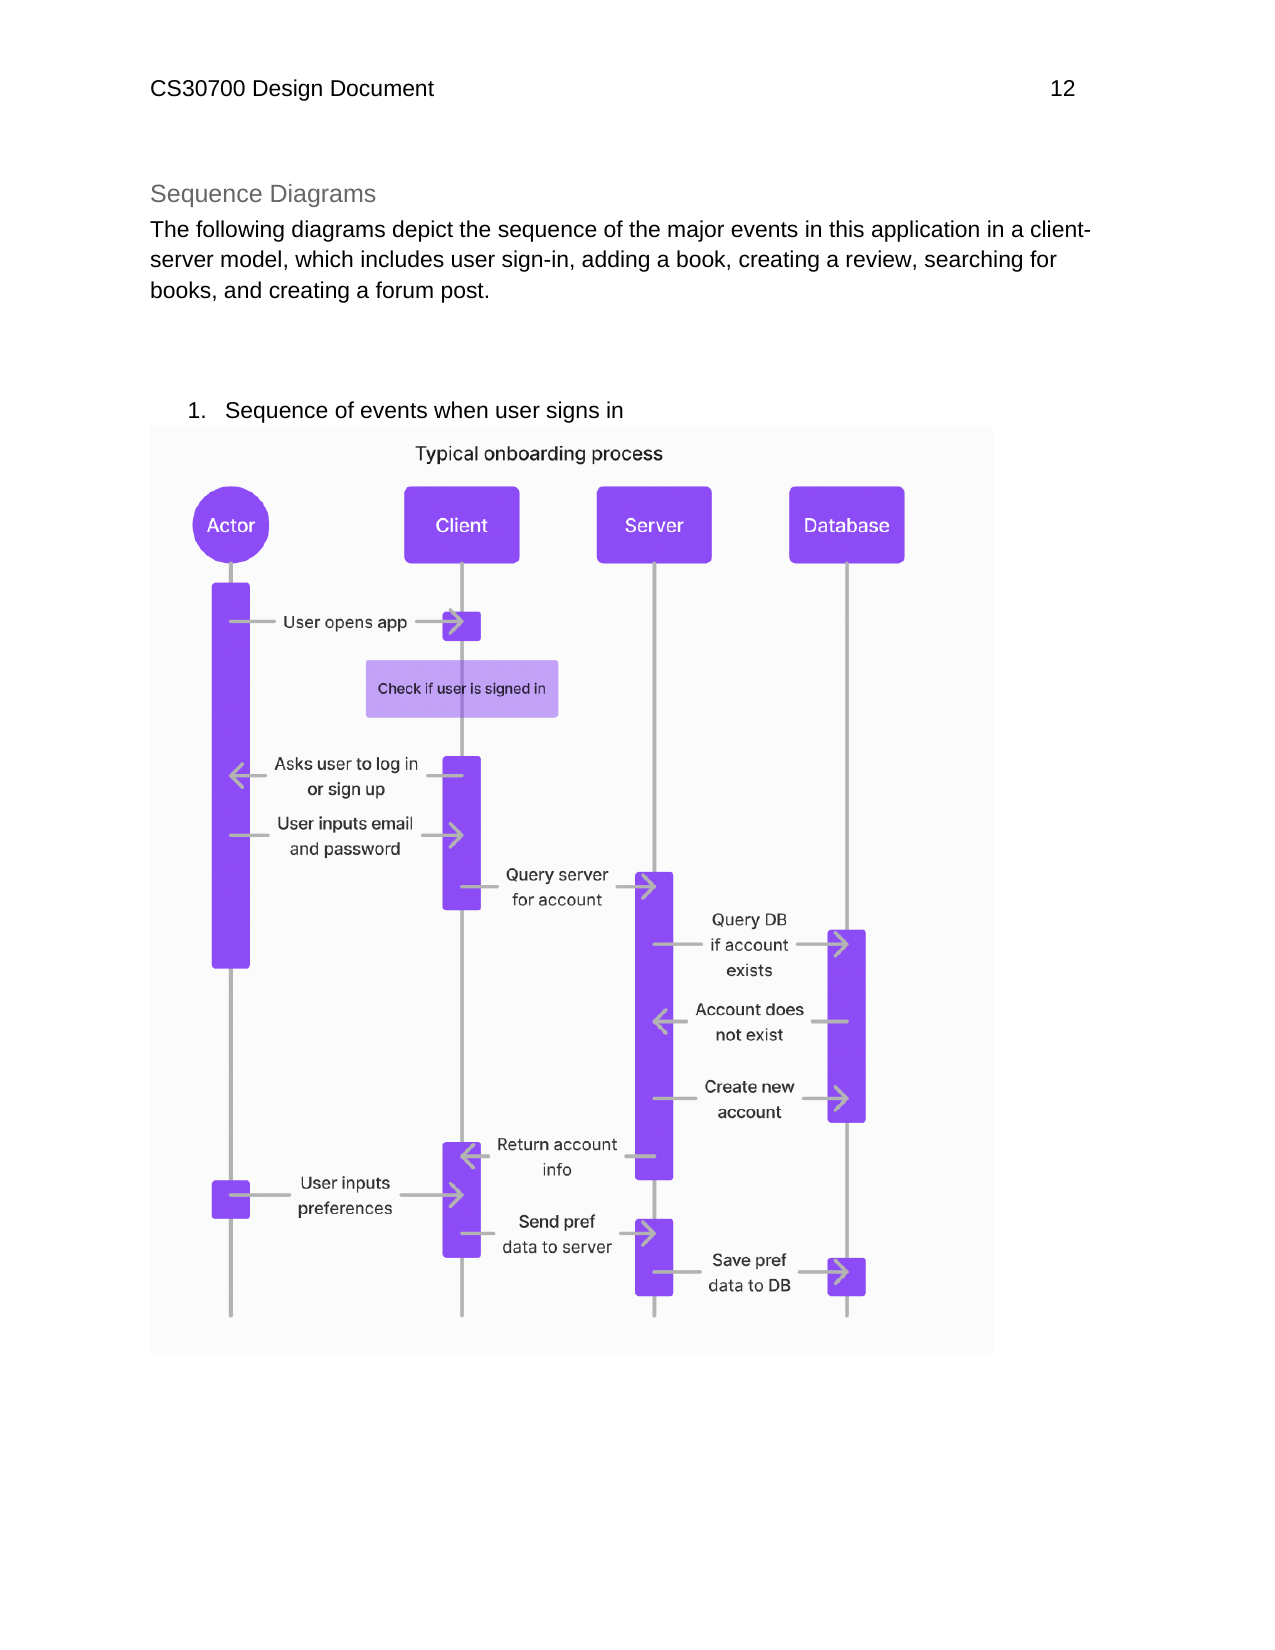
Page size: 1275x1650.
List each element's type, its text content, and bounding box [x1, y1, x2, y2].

subtitle Sequence Diagrams [150, 179, 1125, 208]
picture [150, 427, 993, 1353]
list Sequence of events when user signs in [187, 397, 1125, 424]
text The following diagrams depict the sequence of the major events in this application in a client-server model, which includes user sign-in, adding a book, creating a review, searching for books, and creating a forum post. [150, 216, 1125, 303]
